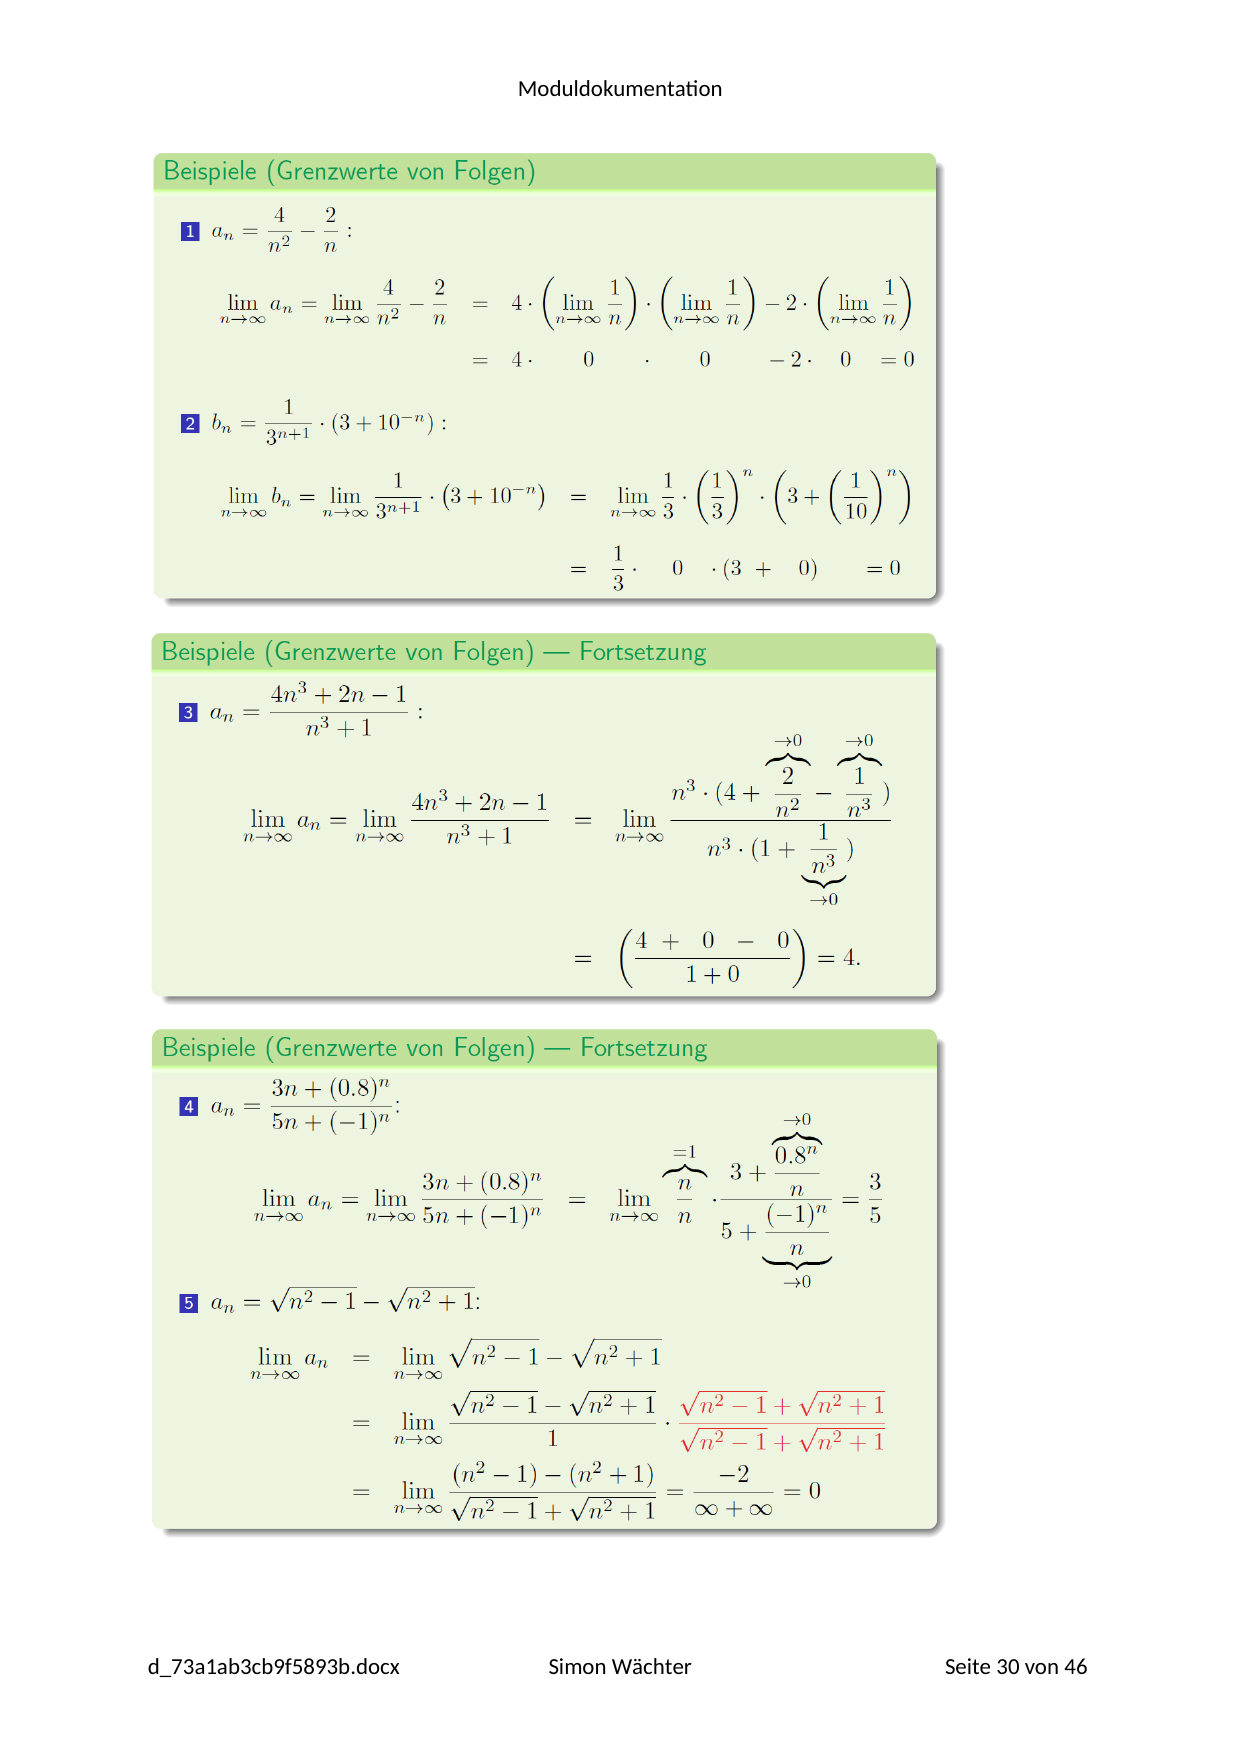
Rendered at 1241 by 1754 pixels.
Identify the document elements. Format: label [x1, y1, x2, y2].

picture [147, 1025, 948, 1539]
picture [147, 147, 948, 611]
picture [147, 629, 947, 1007]
